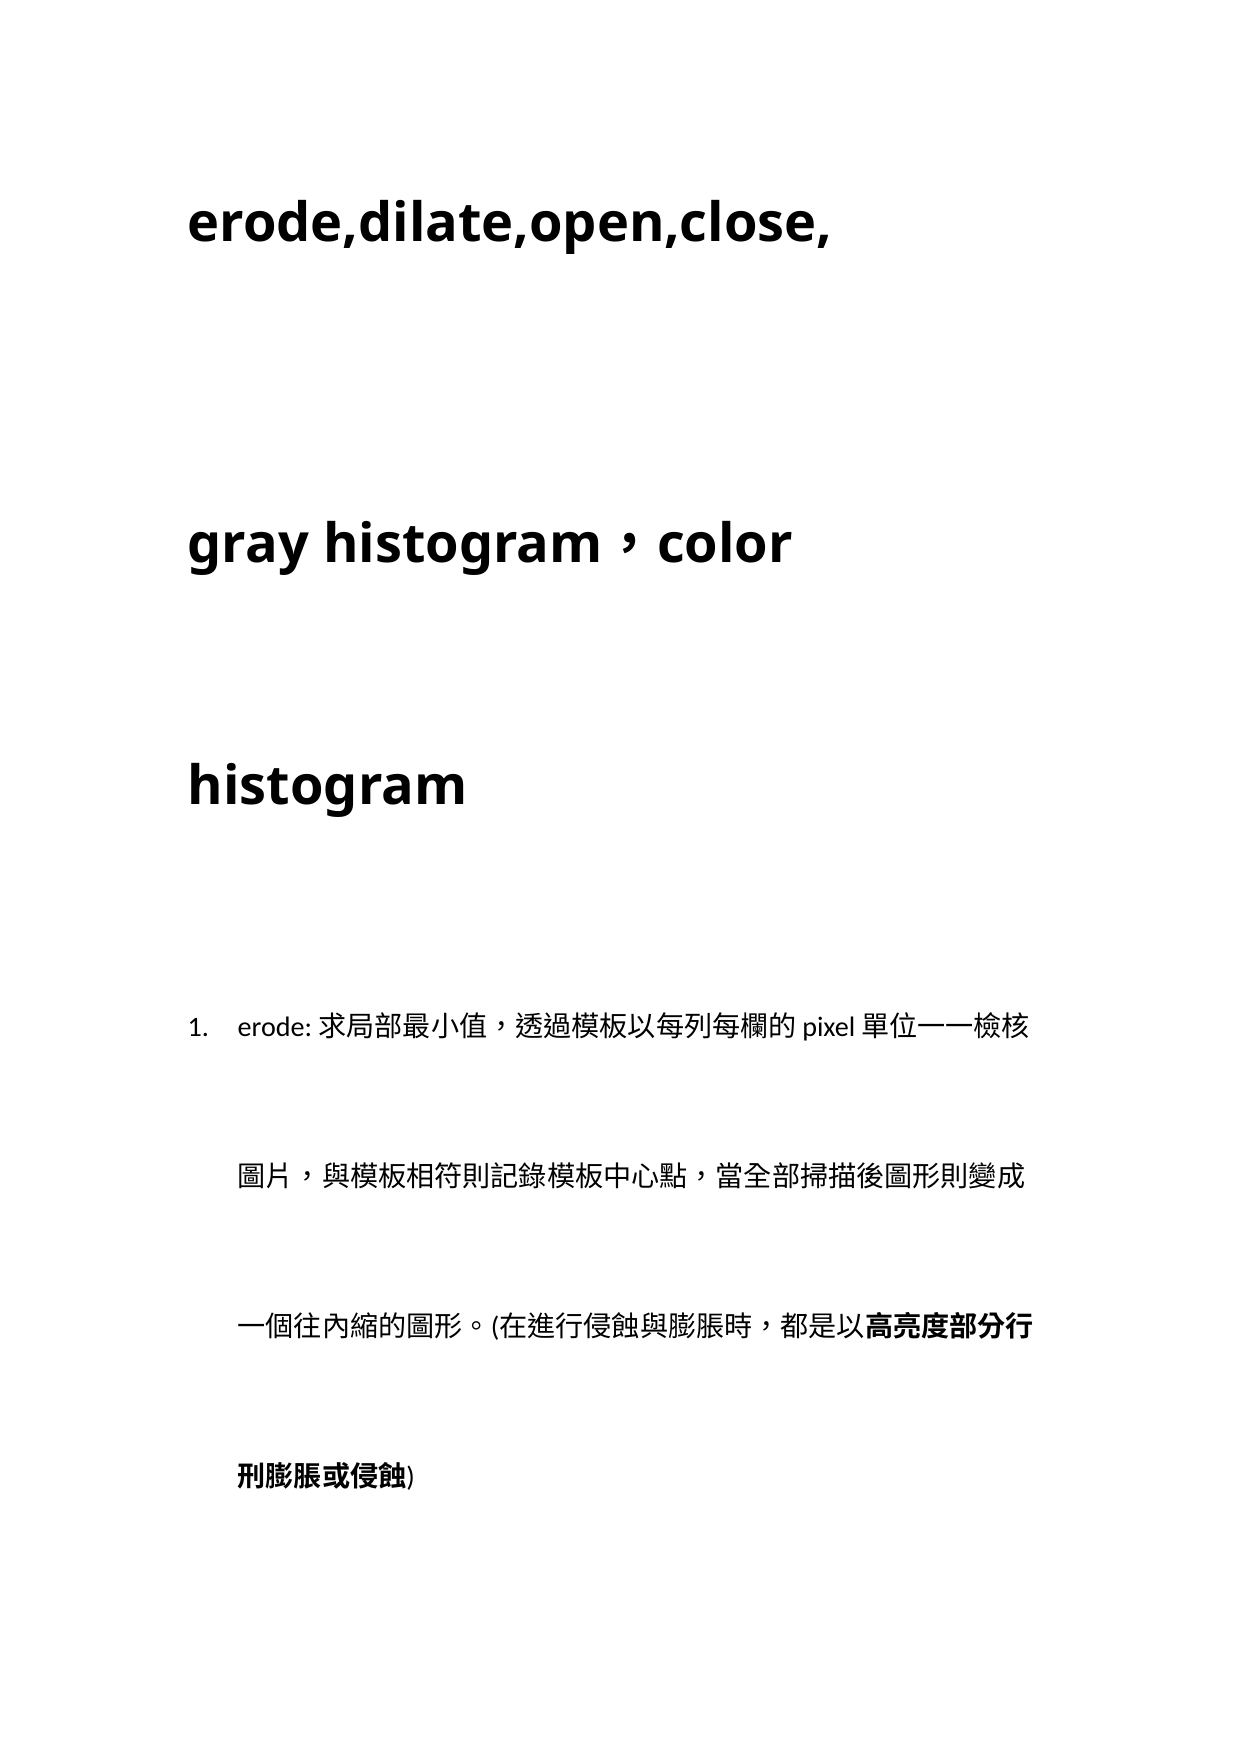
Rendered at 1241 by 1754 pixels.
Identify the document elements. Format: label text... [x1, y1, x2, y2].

list erode: 求局部最小值，透過模板以每列每欄的pixel單位一一檢核圖片，與模板相符則記錄模板中心點，當全部掃描後圖形則變成一個往內縮的圖形。(在進行侵蝕與膨脹時，都是以高亮度部分行刑膨脹或侵蝕) [187, 987, 1053, 1512]
subtitle erode,dilate,open,close, gray histogram，color histogram [187, 183, 1053, 821]
